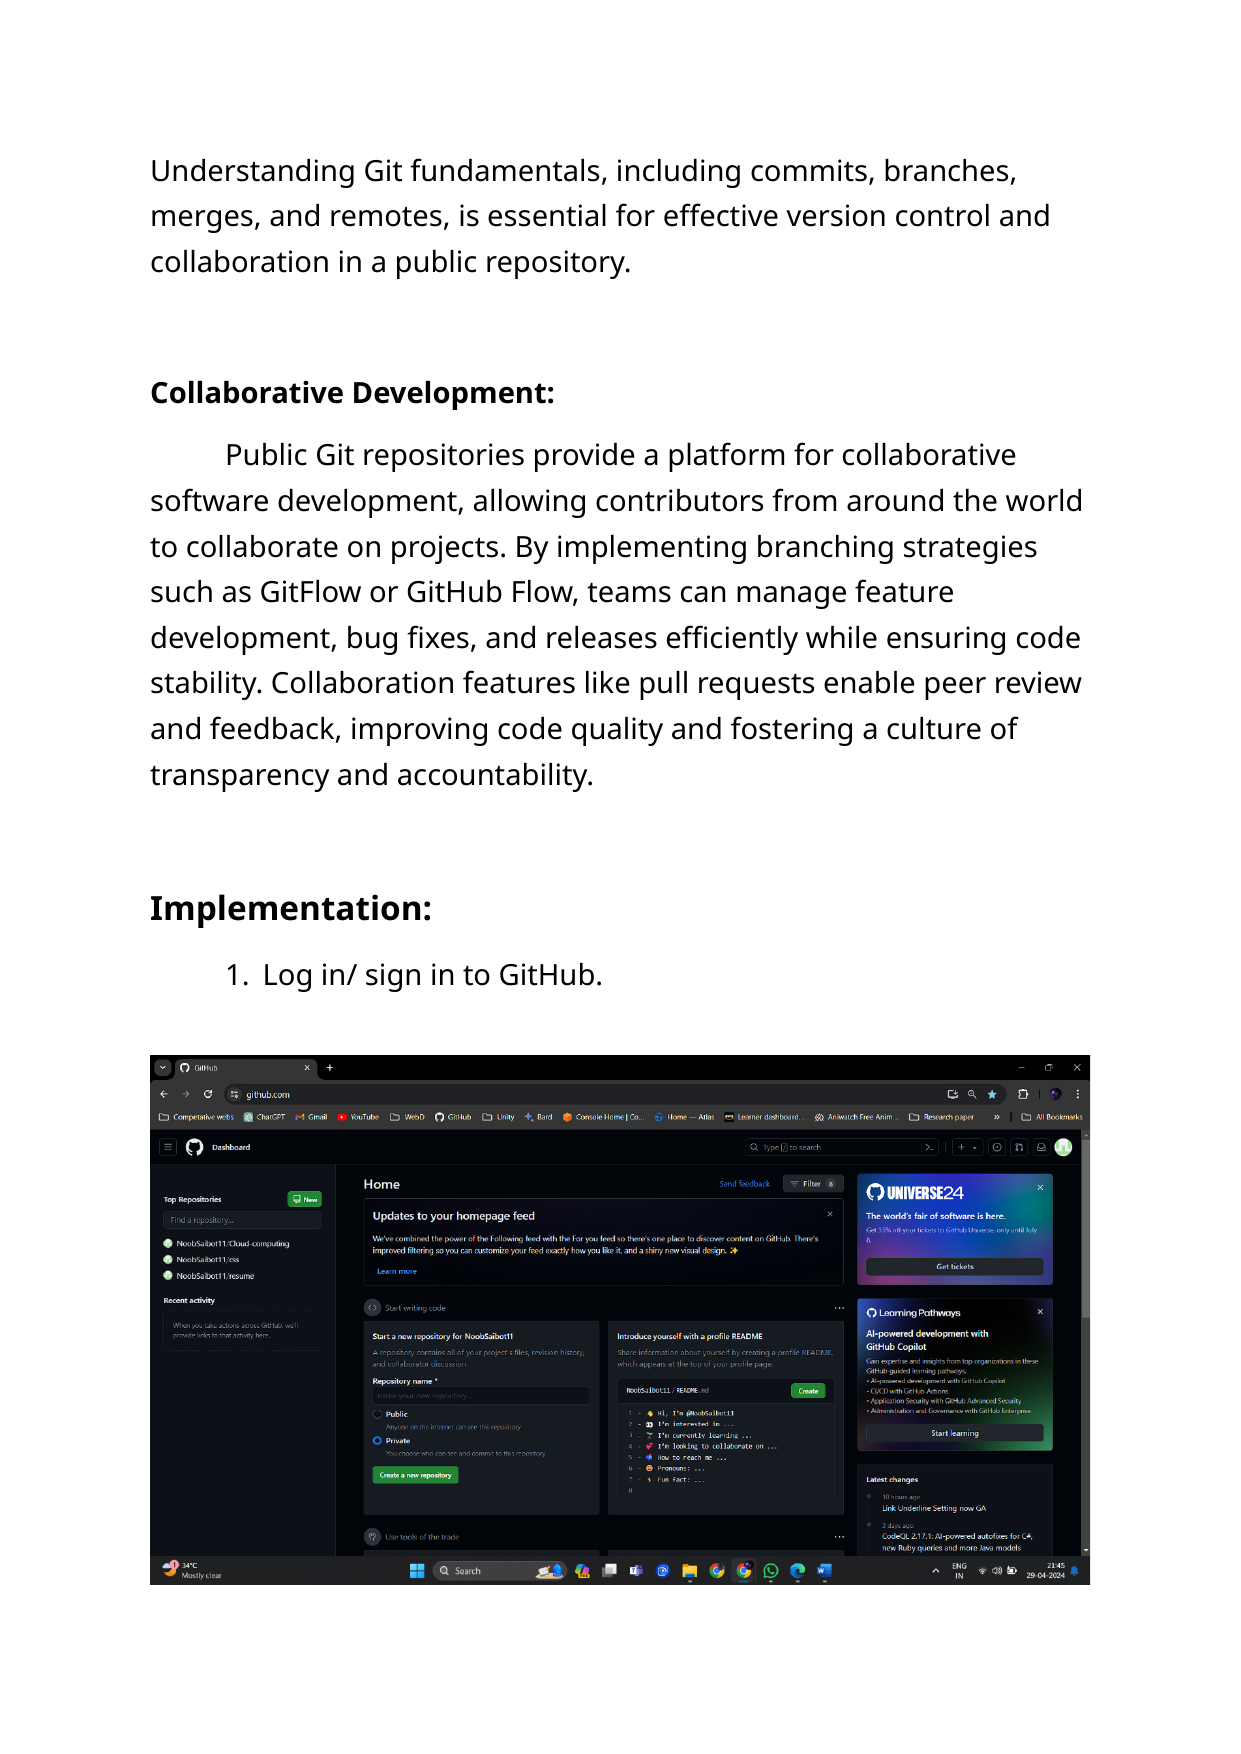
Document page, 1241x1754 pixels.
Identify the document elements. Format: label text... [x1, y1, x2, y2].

text Public Git repositories provide a platform for collaborative software development, allowing contributors from around the world to collaborate on projects. By implementing branching strategies such as GitFlow or GitHub Flow, teams can manage feature development, bug fixes, and releases efficiently while ensuring code stability. Collaboration features like pull requests enable peer review and feedback, improving code quality and fostering a culture of transparency and accountability. [150, 435, 1090, 794]
text Collaborative Development: [150, 372, 1090, 412]
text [150, 150, 1090, 281]
list Log in/ sign in to GitHub. [225, 954, 1090, 994]
text Implementation: [150, 885, 1090, 931]
picture [150, 1055, 1091, 1585]
